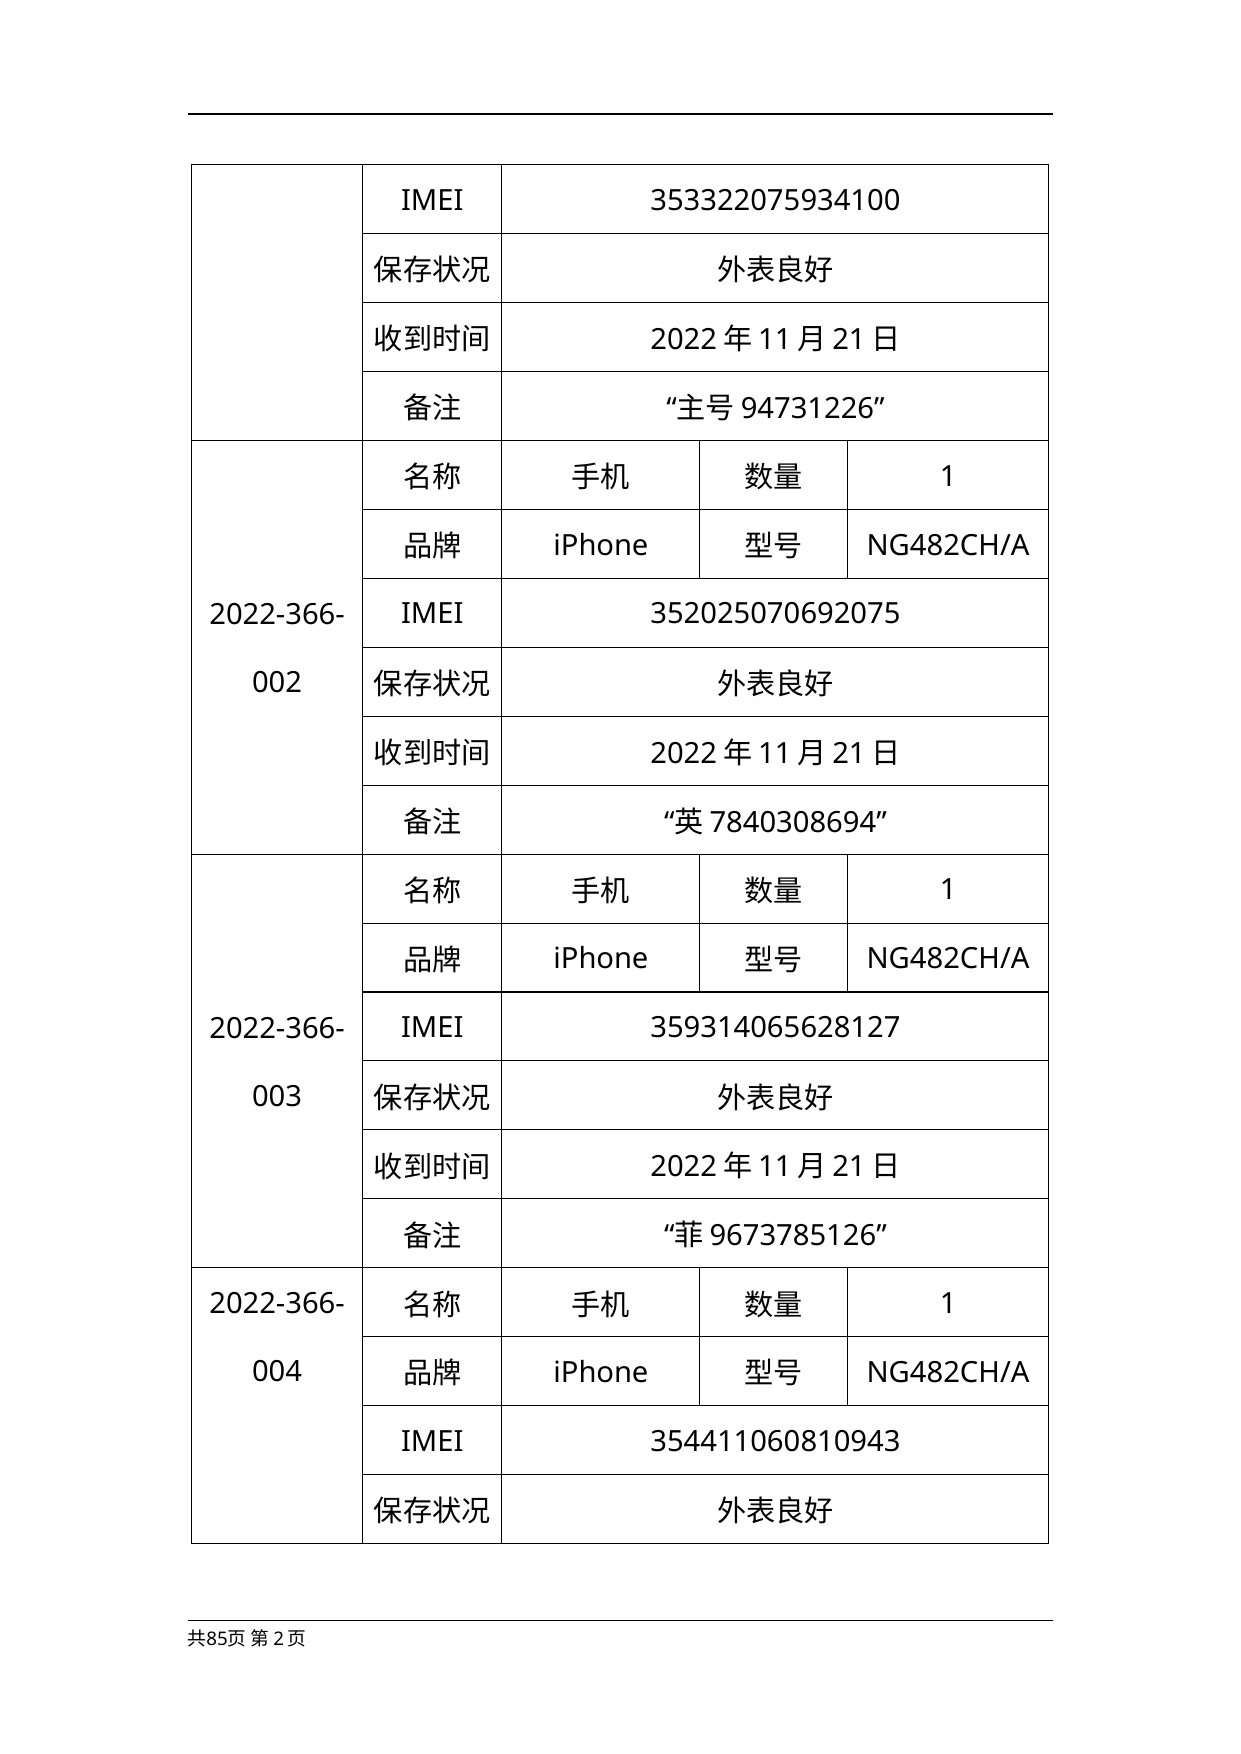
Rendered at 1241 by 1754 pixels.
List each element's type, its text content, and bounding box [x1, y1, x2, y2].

table_cell IMEI [363, 993, 501, 1060]
table_cell “主号94731226” [502, 372, 1048, 440]
table_cell 收到时间 [363, 717, 501, 784]
table_cell 备注 [363, 786, 501, 853]
table_cell 2022-366-003 [192, 855, 362, 1267]
table_cell 型号 [700, 924, 847, 991]
table_cell 2022-366-004 [192, 1268, 362, 1543]
table_cell 2022-366-002 [192, 441, 362, 853]
table_cell iPhone [502, 924, 699, 991]
table_cell “英7840308694” [502, 786, 1048, 853]
table_cell 名称 [363, 855, 501, 922]
table_cell 359314065628127 [502, 993, 1048, 1060]
table_cell 354411060810943 [502, 1406, 1048, 1474]
table_cell 品牌 [363, 1337, 501, 1405]
table_cell 备注 [363, 372, 501, 440]
table_cell 品牌 [363, 924, 501, 991]
table_cell 2022年11月21日 [502, 717, 1048, 784]
table_cell 手机 [502, 1268, 699, 1336]
table_cell 外表良好 [502, 1475, 1048, 1543]
table_cell 手机 [502, 441, 699, 509]
table_cell 收到时间 [363, 303, 501, 371]
table_cell 名称 [363, 1268, 501, 1336]
table_cell 保存状况 [363, 1475, 501, 1543]
table_cell 352025070692075 [502, 579, 1048, 647]
table_cell 名称 [363, 441, 501, 509]
table_cell 数量 [700, 855, 847, 922]
table_cell iPhone [502, 510, 699, 578]
table_cell 2022年11月21日 [502, 303, 1048, 371]
table_cell 2022年11月21日 [502, 1130, 1048, 1198]
table_cell IMEI [363, 579, 501, 647]
table_cell 型号 [700, 510, 847, 578]
table_cell IMEI [363, 165, 501, 233]
table_cell 备注 [363, 1199, 501, 1267]
table_cell 保存状况 [363, 648, 501, 716]
table_cell iPhone [502, 1337, 699, 1405]
table_cell 品牌 [363, 510, 501, 578]
table_cell NG482CH/A [848, 924, 1048, 991]
table_cell 手机 [502, 855, 699, 922]
table_cell NG482CH/A [848, 1337, 1048, 1405]
table_cell 保存状况 [363, 234, 501, 302]
table_cell 保存状况 [363, 1061, 501, 1129]
table_cell 外表良好 [502, 234, 1048, 302]
table_cell 外表良好 [502, 648, 1048, 716]
table_cell IMEI [363, 1406, 501, 1474]
table_cell “菲9673785126” [502, 1199, 1048, 1267]
table_cell 1 [848, 441, 1048, 509]
table_cell 收到时间 [363, 1130, 501, 1198]
table_cell NG482CH/A [848, 510, 1048, 578]
table_cell 1 [848, 1268, 1048, 1336]
table_cell 外表良好 [502, 1061, 1048, 1129]
table_cell 型号 [700, 1337, 847, 1405]
table_cell 数量 [700, 1268, 847, 1336]
table_cell 数量 [700, 441, 847, 509]
table_cell 1 [848, 855, 1048, 922]
table_cell 353322075934100 [502, 165, 1048, 233]
